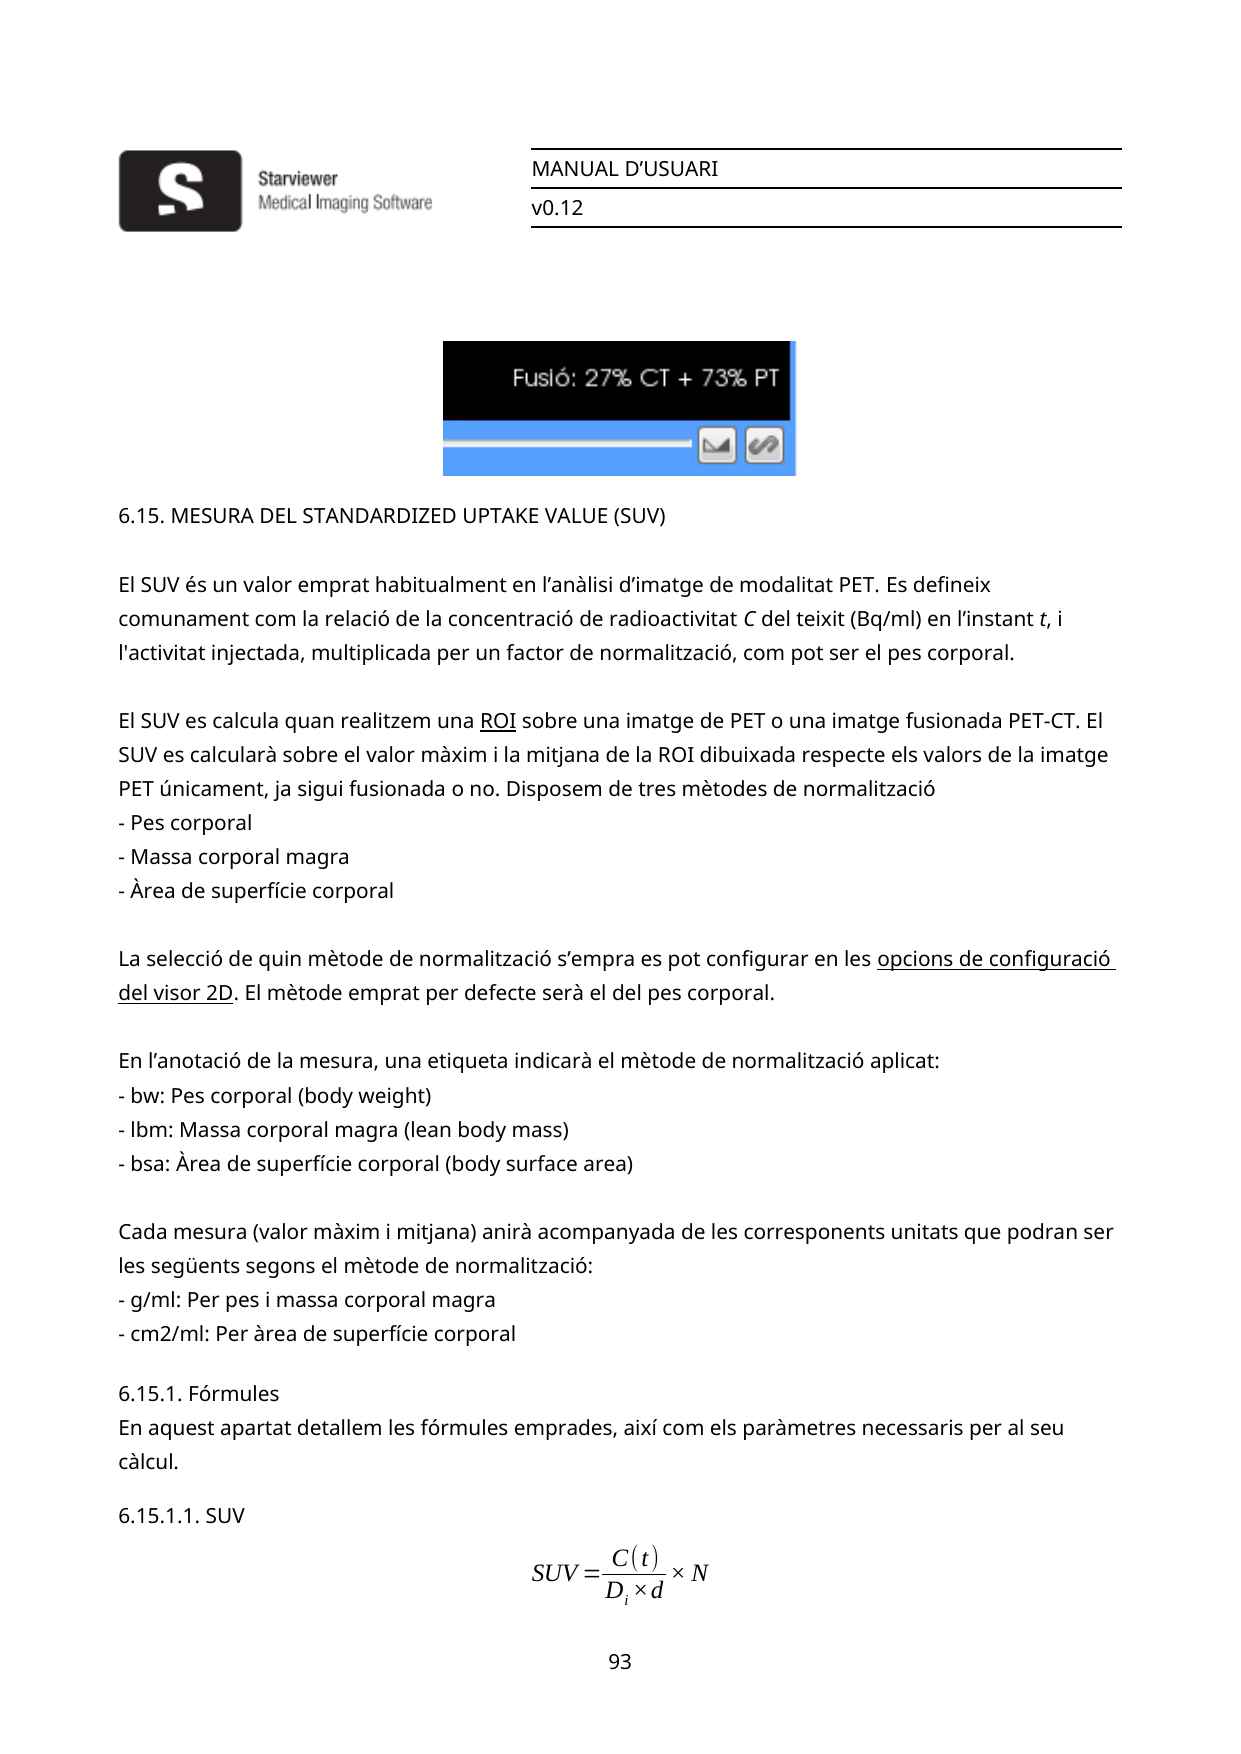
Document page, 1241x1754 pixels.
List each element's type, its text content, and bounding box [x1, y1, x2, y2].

subtitle Mesura del Standardized Uptake Value (SUV) [118, 502, 1122, 530]
text - bsa: Àrea de superfície corporal (body surface area) [118, 1149, 1122, 1177]
text - Massa corporal magra [118, 842, 1122, 871]
text - Pes corporal [118, 808, 1122, 837]
text - cm2/ml: Per àrea de superfície corporal [118, 1319, 1122, 1348]
text - g/ml: Per pes i massa corporal magra [118, 1286, 1122, 1314]
text El SUV és un valor emprat habitualment en l’anàlisi d’imatge de modalitat PET. Es defineix comunament com la relació de la concentració de radioactivitat C del teixit (Bq/ml) en l’instant t, i l'activitat injectada, multiplicada per un factor de normalització, com pot ser el pes corporal. [118, 570, 1122, 666]
text El SUV es calcula quan realitzem una ROI sobre una imatge de PET o una imatge fusionada PET-CT. El SUV es calcularà sobre el valor màxim i la mitjana de la ROI dibuixada respecte els valors de la imatge PET únicament, ja sigui fusionada o no. Disposem de tres mètodes de normalització [118, 706, 1122, 803]
subtitle Fórmules [118, 1379, 1122, 1407]
text En l’anotació de la mesura, una etiqueta indicarà el mètode de normalització aplicat: [118, 1047, 1122, 1075]
text - Àrea de superfície corporal [118, 876, 1122, 905]
text - bw: Pes corporal (body weight) [118, 1081, 1122, 1109]
text La selecció de quin mètode de normalització s’empra es pot configurar en les opcions de configuració del visor 2D. El mètode emprat per defecte serà el del pes corporal. [118, 944, 1122, 1007]
subtitle SUV [118, 1502, 1122, 1530]
picture [443, 341, 798, 476]
text - lbm: Massa corporal magra (lean body mass) [118, 1115, 1122, 1143]
text En aquest apartat detallem les fórmules emprades, així com els paràmetres necessaris per al seu càlcul. [118, 1413, 1122, 1475]
text Cada mesura (valor màxim i mitjana) anirà acompanyada de les corresponents unitats que podran ser les següents segons el mètode de normalització: [118, 1217, 1122, 1280]
